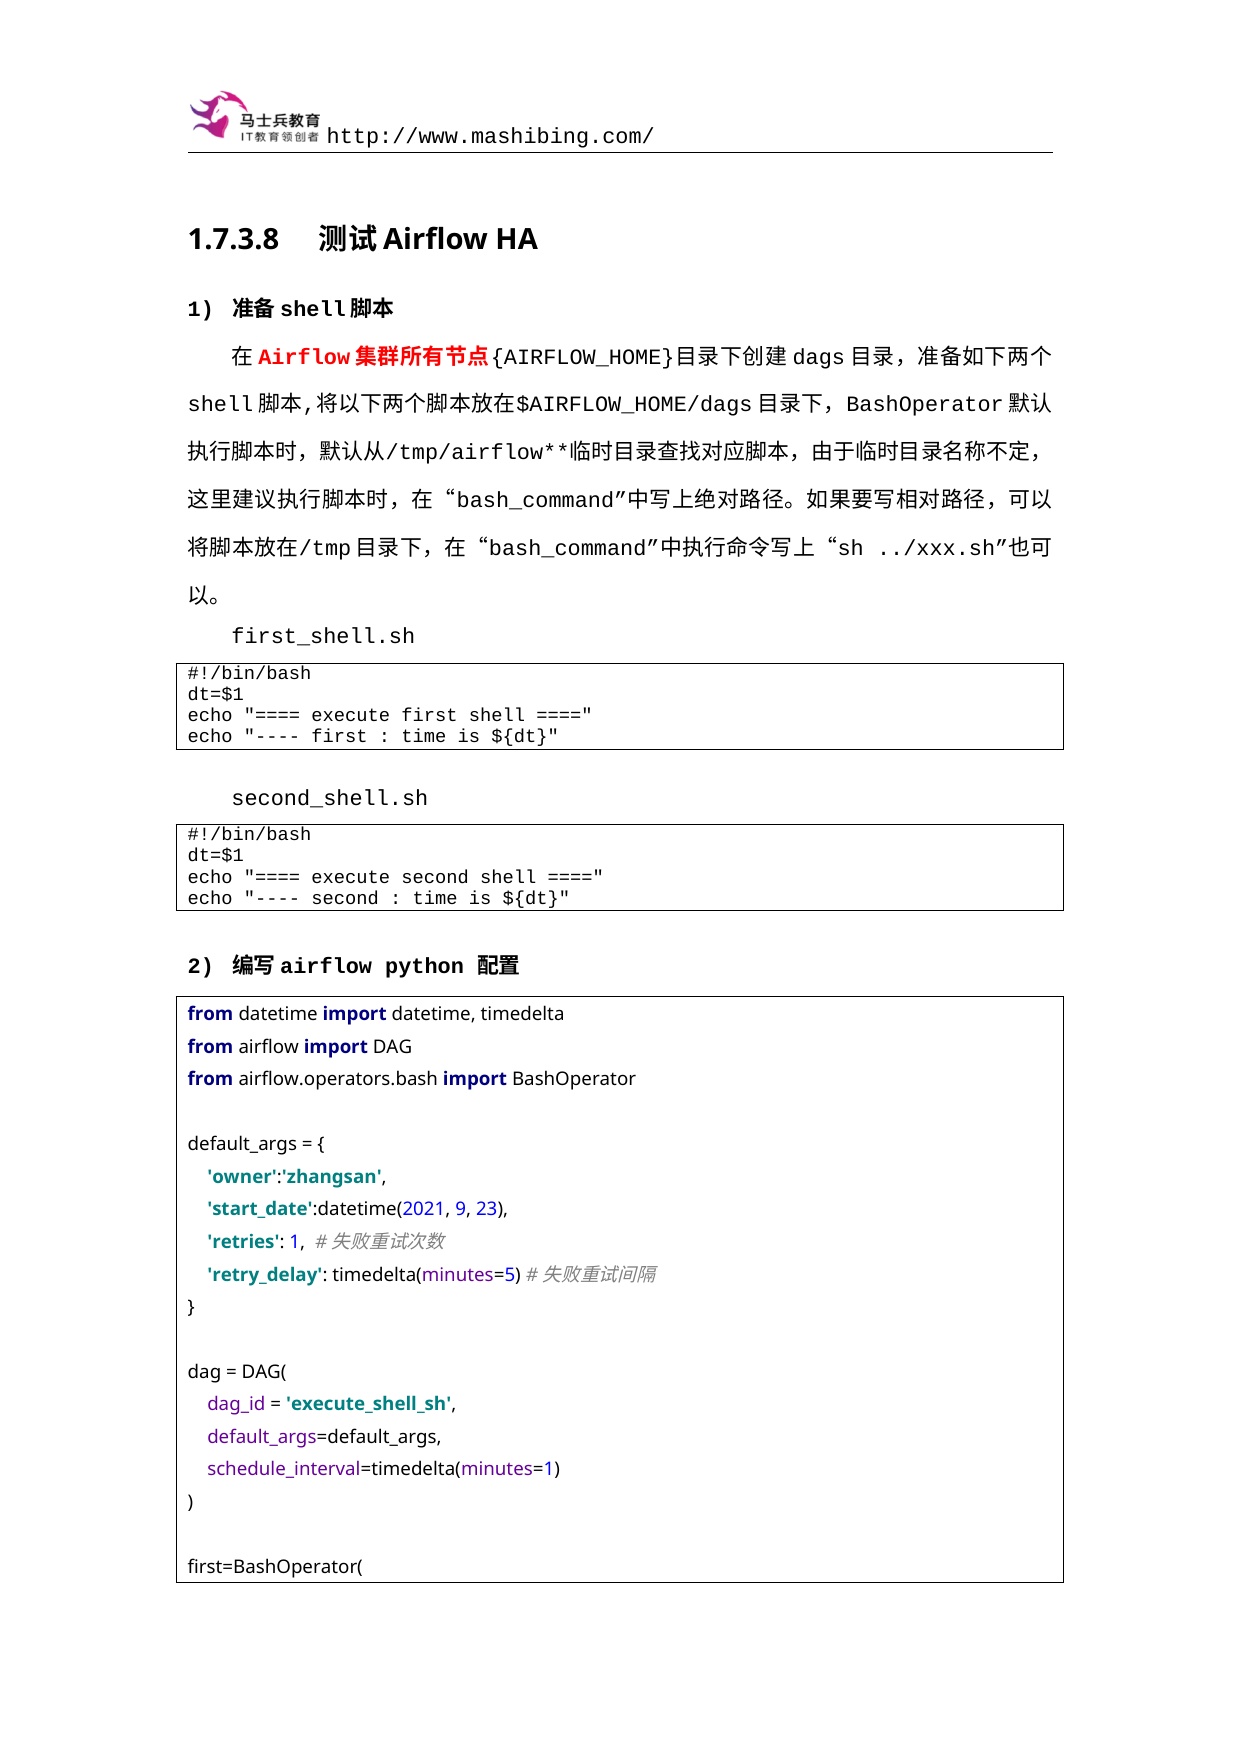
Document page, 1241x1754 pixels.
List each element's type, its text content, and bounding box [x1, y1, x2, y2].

table_header #!/bin/bash dt=$1 echo "==== execute second shell ====" echo "---- second : time is ${dt}" [177, 825, 1063, 910]
text first_shell.sh [187, 625, 1053, 650]
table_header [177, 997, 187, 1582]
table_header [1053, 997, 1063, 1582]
table_header #!/bin/bash dt=$1 echo "==== execute first shell ====" echo "---- first : time is ${dt}" [177, 664, 1063, 748]
list 编写airflow python 配置 [187, 948, 1053, 980]
picture [187, 88, 327, 144]
text second_shell.sh [187, 787, 1053, 811]
text 在Airflow集群所有节点{AIRFLOW_HOME}目录下创建dags目录，准备如下两个shell脚本,将以下两个脚本放在$AIRFLOW_HOME/dags目录下，BashOperator默认执行脚本时，默认从/tmp/airflow**临时目录查找对应脚本，由于临时目录名称不定，这里建议执行脚本时，在“bash_command”中写上绝对路径。如果要写相对路径，可以将脚本放在/tmp目录下，在“bash_command”中执行命令写上“sh ../xxx.sh”也可以。 [187, 339, 1053, 609]
list 准备shell脚本 [187, 291, 1053, 323]
subtitle 测试Airflow HA [187, 204, 1053, 269]
